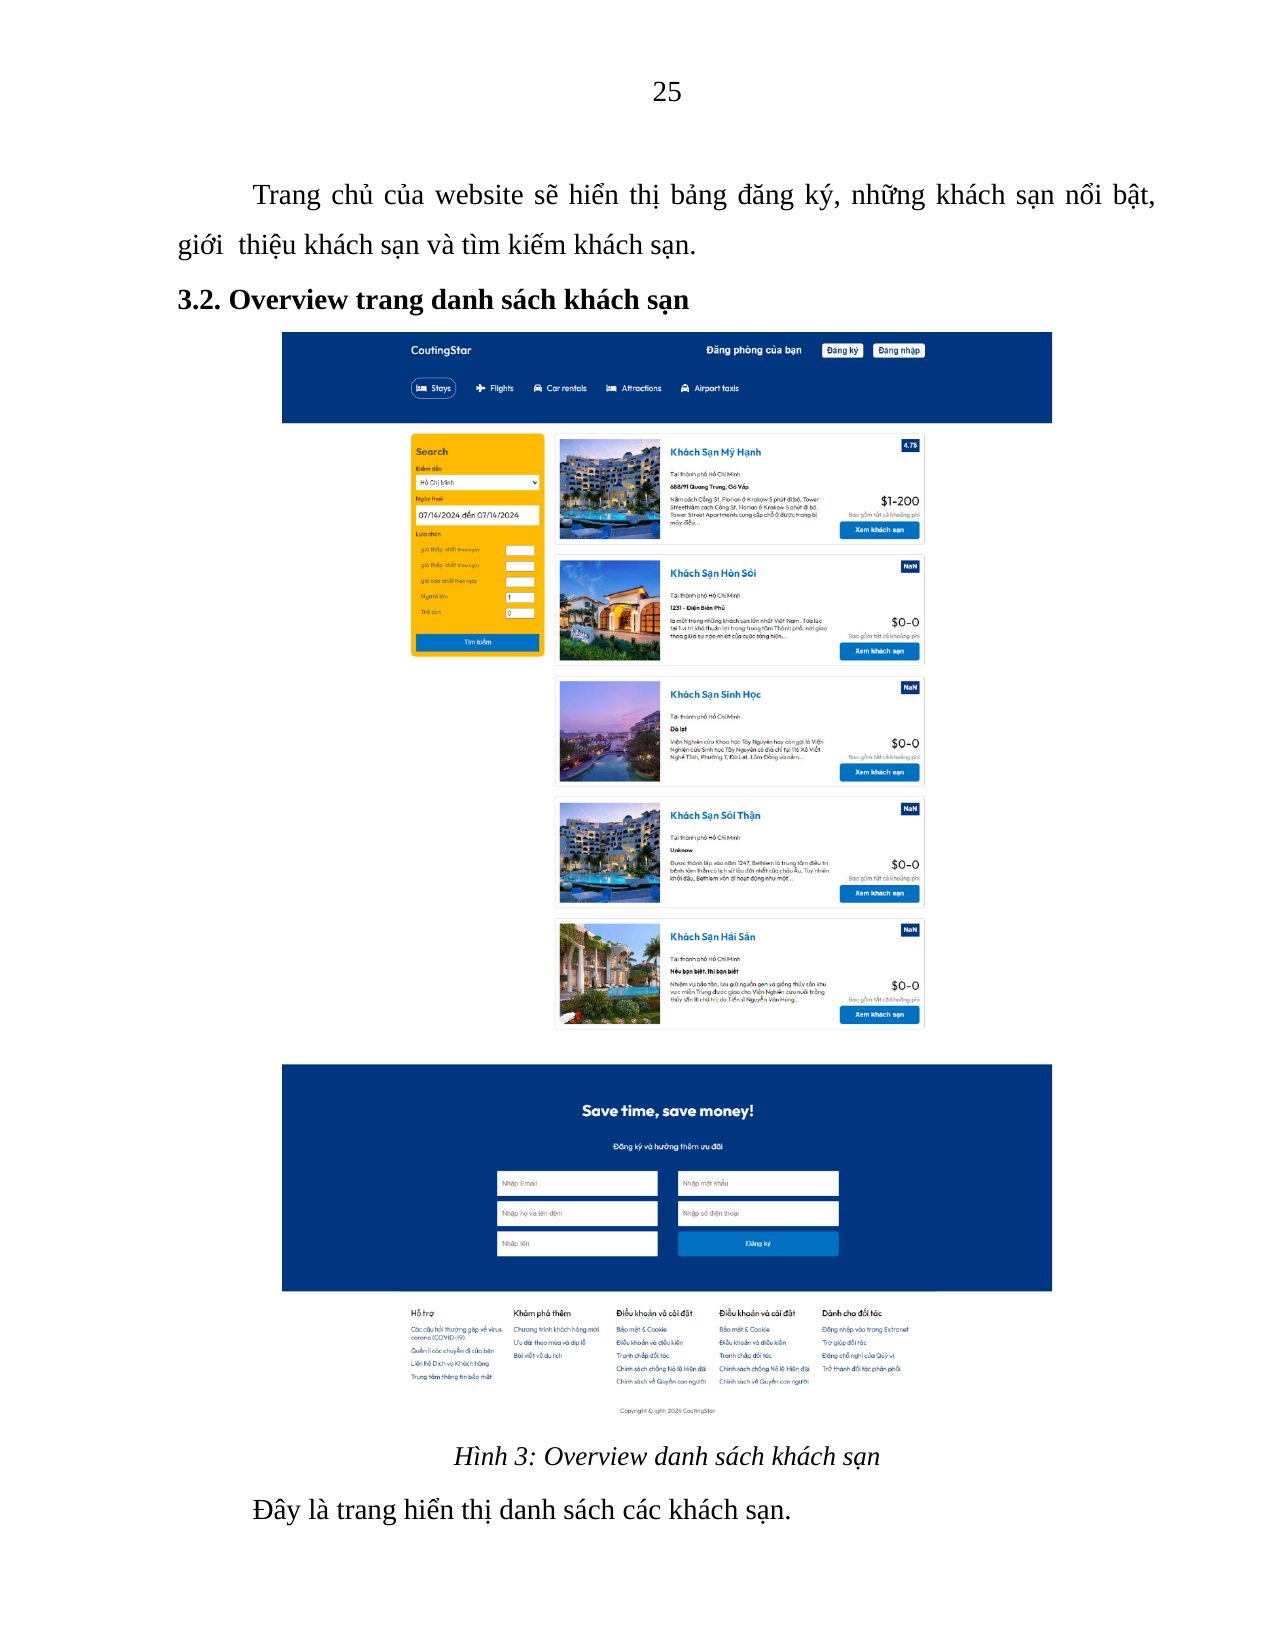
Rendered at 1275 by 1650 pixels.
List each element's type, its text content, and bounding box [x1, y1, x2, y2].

text Đây là trang hiển thị danh sách các khách sạn. [177, 1492, 1157, 1526]
picture [282, 332, 1053, 1424]
text Trang chủ của website sẽ hiển thị bảng đăng ký, những khách sạn nổi bật, giới thiệu khách sạn và tìm kiếm khách sạn. [177, 177, 1157, 261]
subtitle 3.2. Overview trang danh sách khách sạn [177, 282, 1157, 316]
text Hình 3: Overview danh sách khách sạn [177, 1441, 1157, 1472]
